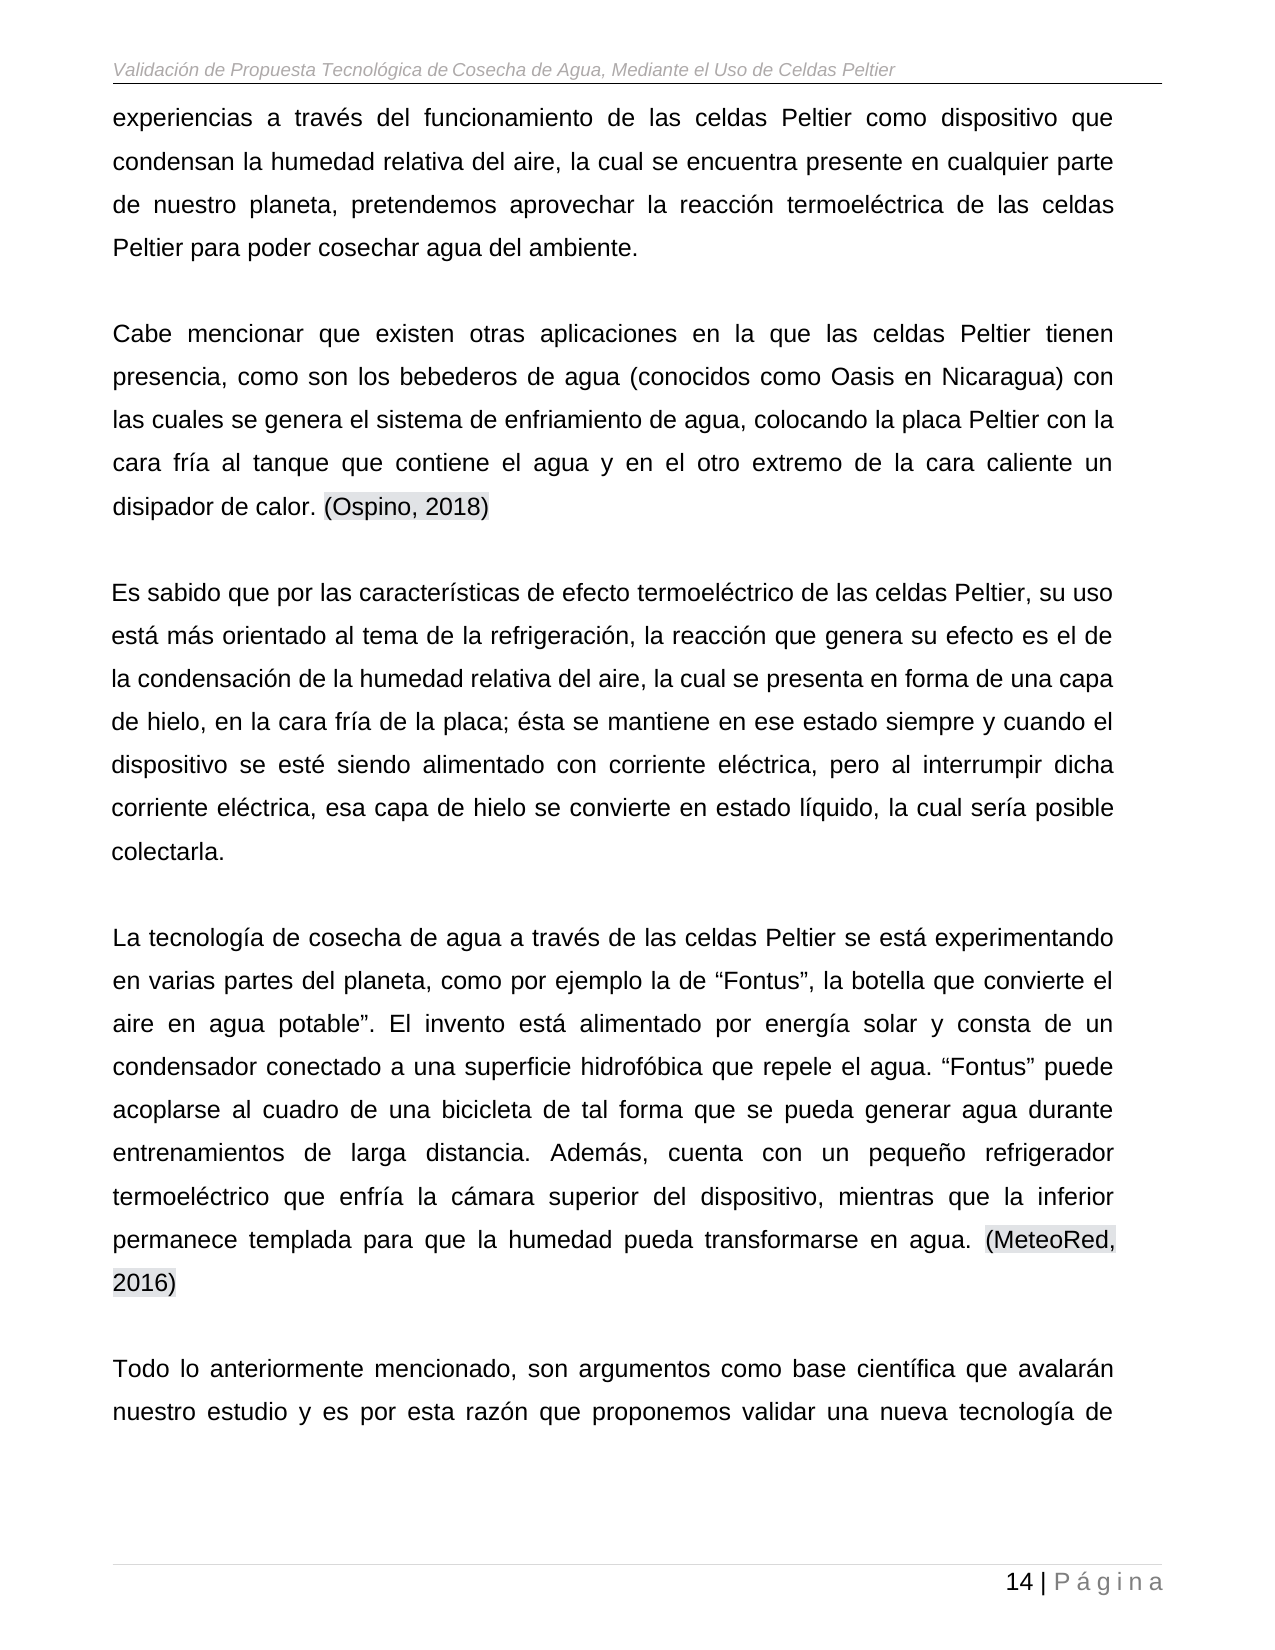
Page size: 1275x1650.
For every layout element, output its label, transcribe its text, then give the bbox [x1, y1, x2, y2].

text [112, 103, 1116, 262]
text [112, 1354, 1116, 1426]
text La tecnología de cosecha de agua a través de las celdas Peltier se está experimentando en varias partes del planeta, como por ejemplo la de “Fontus”, la botella que convierte el aire en agua potable”. El invento está alimentado por energía solar y consta de un condensador conectado a una superficie hidrofóbica que repele el agua. “Fontus” puede acoplarse al cuadro de una bicicleta de tal forma que se pueda generar agua durante entrenamientos de larga distancia. Además, cuenta con un pequeño refrigerador termoeléctrico que enfría la cámara superior del dispositivo, mientras que la inferior permanece templada para que la humedad pueda transformarse en agua. (MeteoRed, 2016) [112, 923, 1116, 1297]
text Cabe mencionar que existen otras aplicaciones en la que las celdas Peltier tienen presencia, como son los bebederos de agua (conocidos como Oasis en Nicaragua) con las cuales se genera el sistema de enfriamiento de agua, colocando la placa Peltier con la cara fría al tanque que contiene el agua y en el otro extremo de la cara caliente un disipador de calor. (Ospino, 2018) [112, 319, 1116, 520]
text Es sabido que por las características de efecto termoeléctrico de las celdas Peltier, su uso está más orientado al tema de la refrigeración, la reacción que genera su efecto es el de la condensación de la humedad relativa del aire, la cual se presenta en forma de una capa de hielo, en la cara fría de la placa; ésta se mantiene en ese estado siempre y cuando el dispositivo se esté siendo alimentado con corriente eléctrica, pero al interrumpir dicha corriente eléctrica, esa capa de hielo se convierte en estado líquido, la cual sería posible colectarla. [111, 578, 1116, 865]
